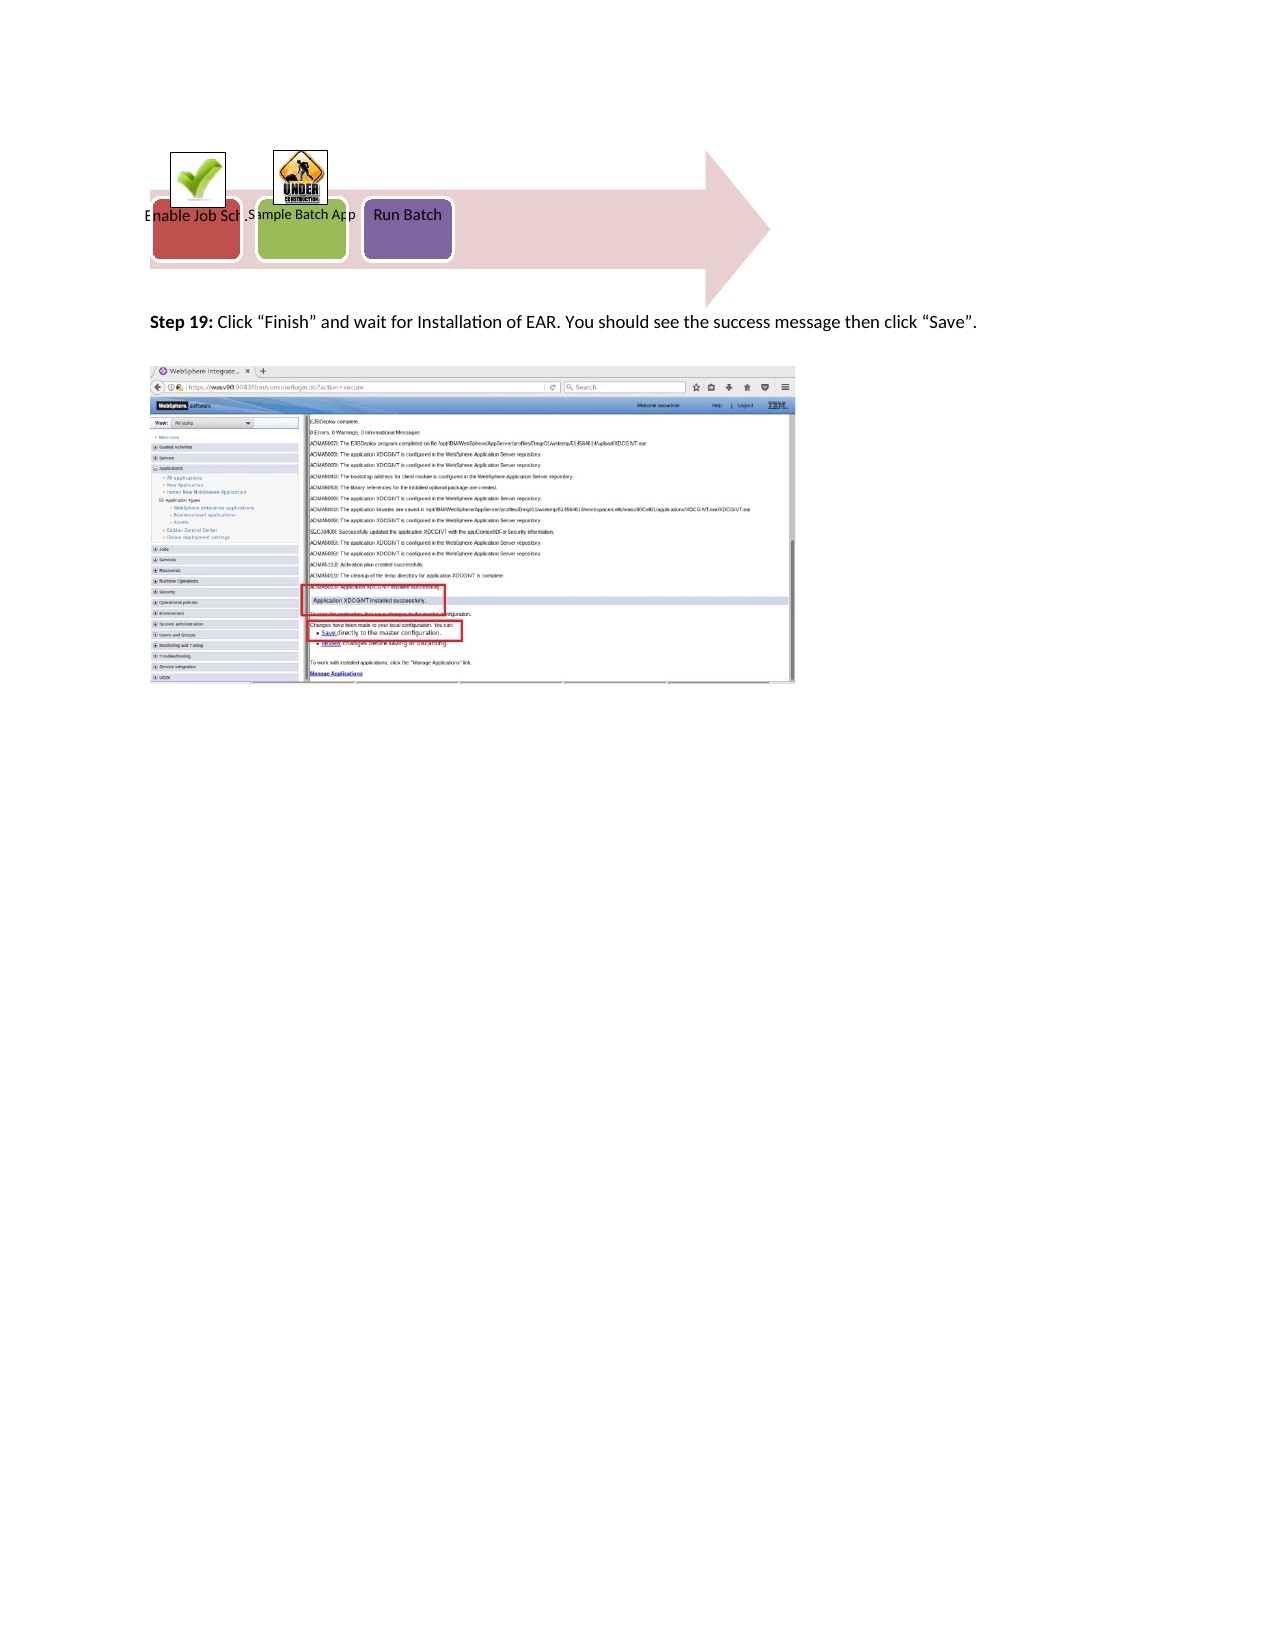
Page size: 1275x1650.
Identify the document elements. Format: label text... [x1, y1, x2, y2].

picture [150, 366, 797, 684]
text Step 19: Click “Finish” and wait for Installation of EAR. You should see the success message then click “Save”. [150, 310, 1125, 333]
picture [171, 153, 225, 207]
picture [274, 151, 327, 204]
